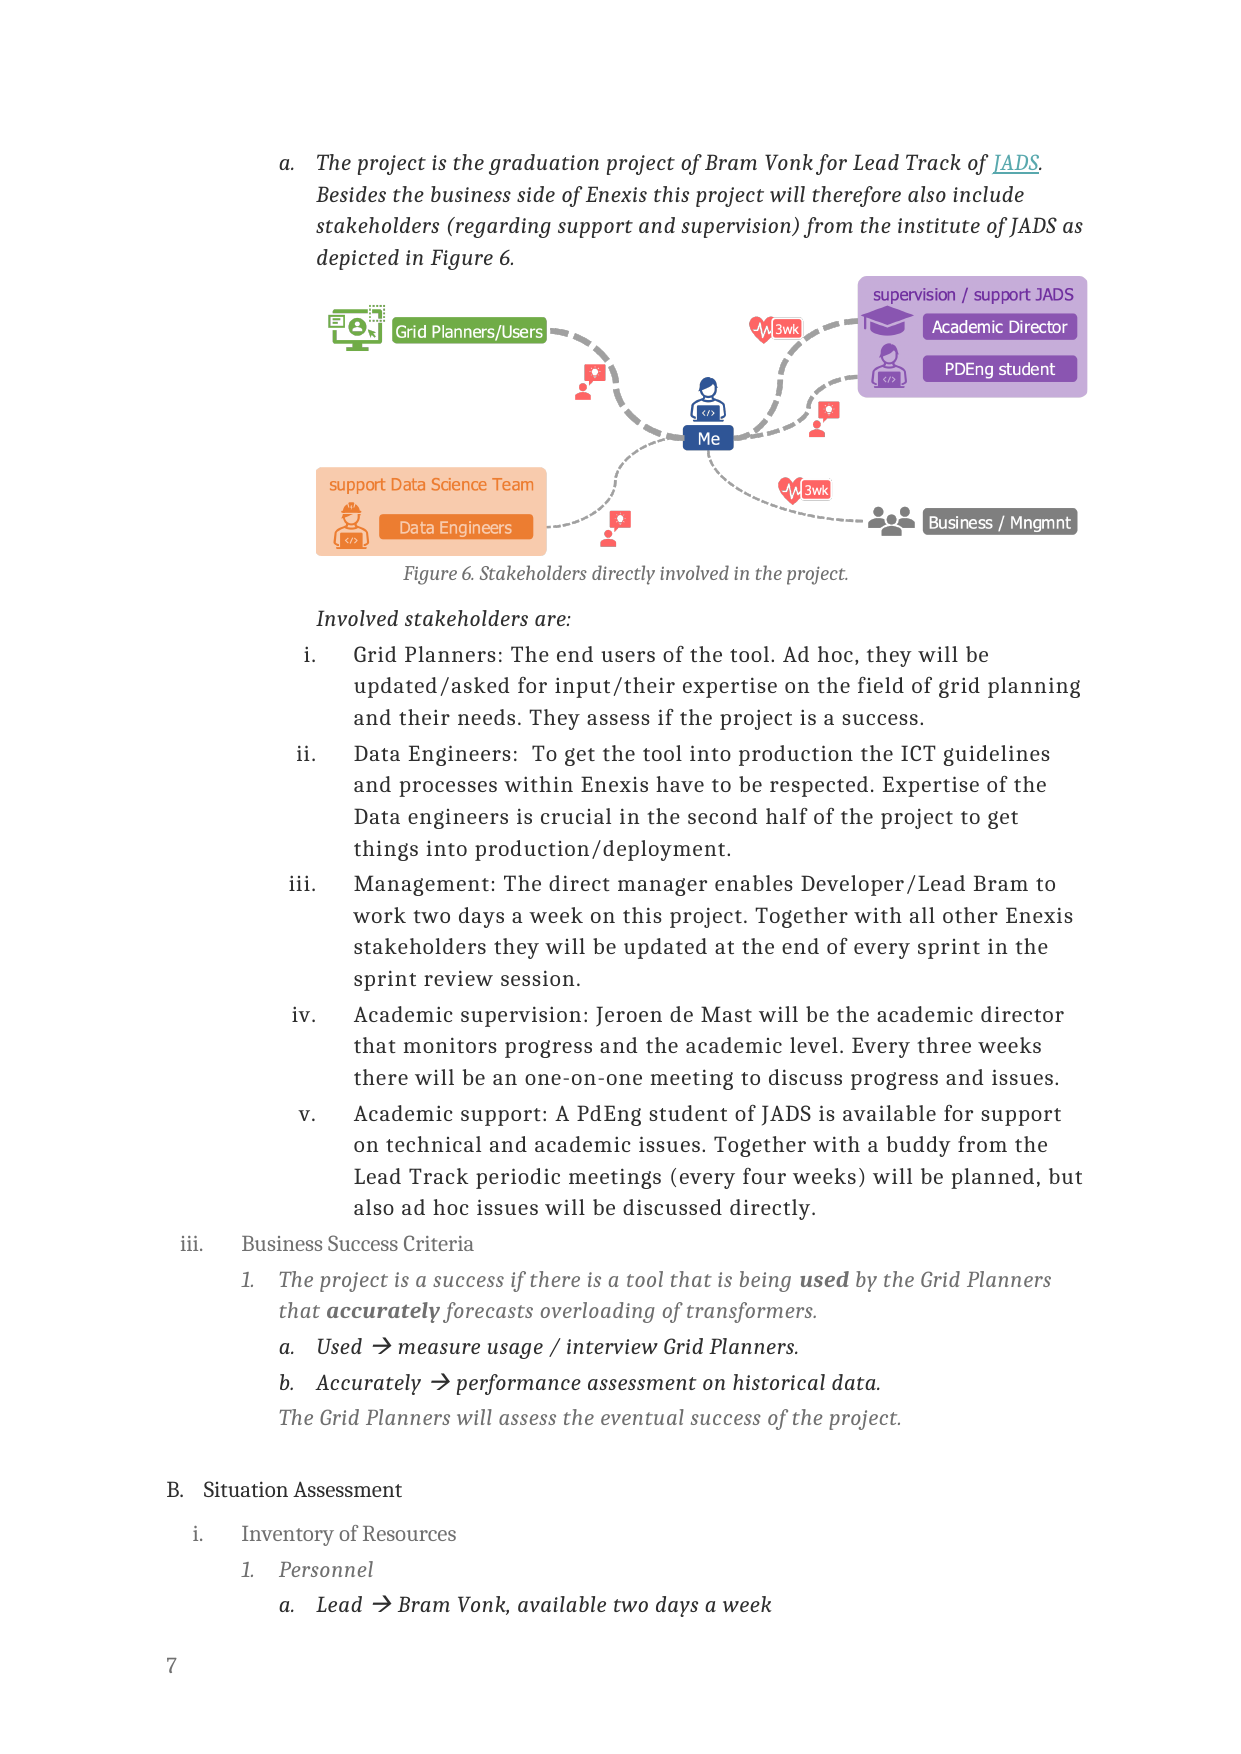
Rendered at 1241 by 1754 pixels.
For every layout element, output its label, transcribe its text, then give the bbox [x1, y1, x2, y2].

picture [316, 276, 1088, 556]
subtitle Grid Planners: The end users of the tool. Ad hoc, they will be updated/asked for input/their expertise on the field of grid planning and their needs. They assess if the project is a success. [316, 642, 1088, 731]
subtitle The Grid Planners will assess the eventual success of the project. [278, 1405, 1088, 1432]
subtitle Involved stakeholders are: [316, 606, 1088, 632]
text Figure 6. Stakeholders directly involved in the project. [166, 561, 1088, 585]
subtitle Personnel [241, 1556, 1088, 1583]
subtitle Lead Bram Vonk, available two days a week [278, 1592, 1088, 1618]
subtitle Used measure usage / interview Grid Planners. [278, 1334, 1088, 1360]
subtitle Inventory of Resources [203, 1521, 1088, 1547]
subtitle Academic support: A PdEng student of JADS is available for support on technical and academic issues. Together with a buddy from the Lead Track periodic meetings (every four weeks) will be planned, but also ad hoc issues will be discussed directly. [316, 1100, 1088, 1221]
subtitle Situation Assessment [166, 1477, 1088, 1503]
subtitle Academic supervision: Jeroen de Mast will be the academic director that monitors progress and the academic level. Every three weeks there will be an one-on-one meeting to discuss progress and issues. [316, 1001, 1088, 1091]
subtitle Business Success Criteria [203, 1231, 1088, 1257]
subtitle The project is a success if there is a tool that is being used by the Grid Planners that accurately forecasts overloading of transformers. [241, 1266, 1088, 1324]
subtitle Data Engineers: To get the tool into production the ICT guidelines and processes within Enexis have to be respected. Expertise of the Data engineers is crucial in the second half of the project to get things into production/deployment. [316, 741, 1088, 862]
subtitle Accurately performance assessment on historical data. [278, 1369, 1088, 1396]
subtitle Management: The direct manager enables Developer/Lead Bram to work two days a week on this project. Together with all other Enexis stakeholders they will be updated at the end of every sprint in the sprint review session. [316, 871, 1088, 992]
